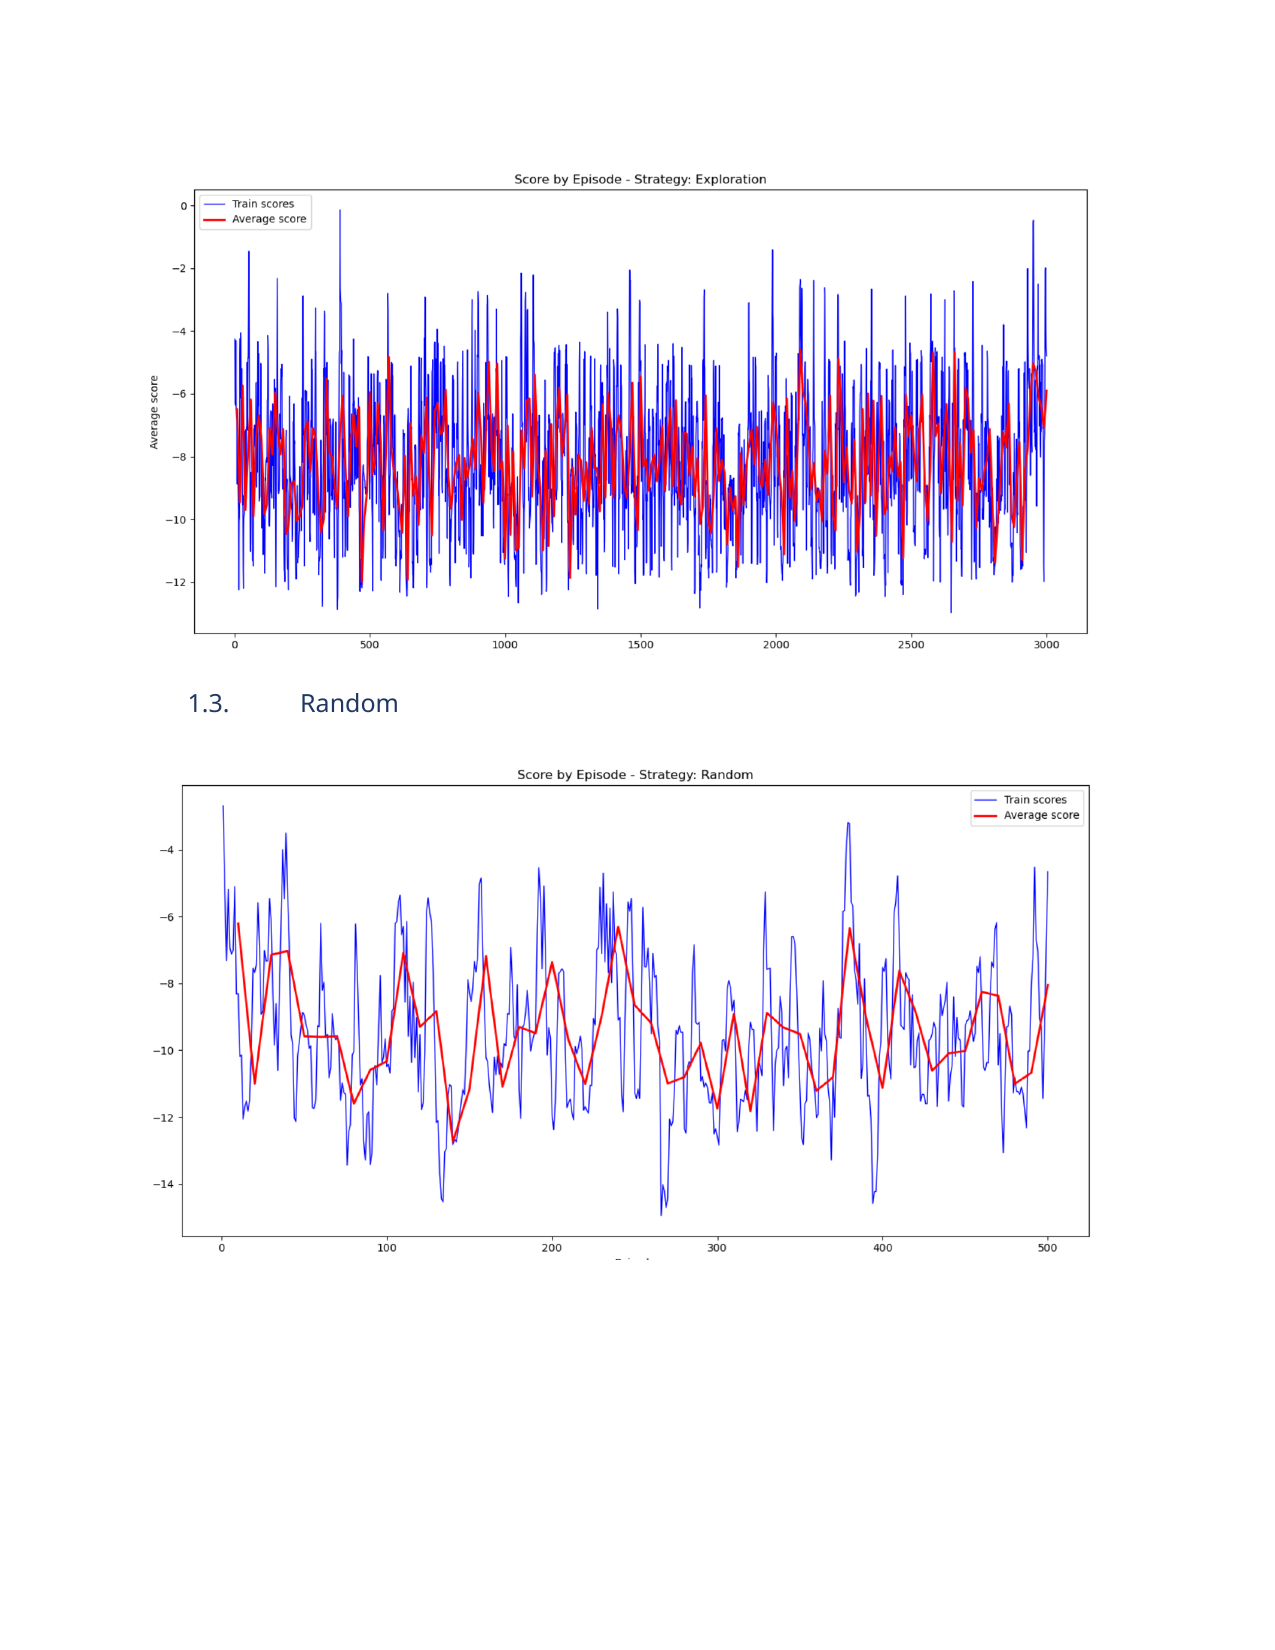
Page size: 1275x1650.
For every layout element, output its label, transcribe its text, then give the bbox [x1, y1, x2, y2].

subtitle Random [187, 686, 1125, 720]
picture [150, 150, 1125, 655]
picture [150, 747, 1125, 1260]
